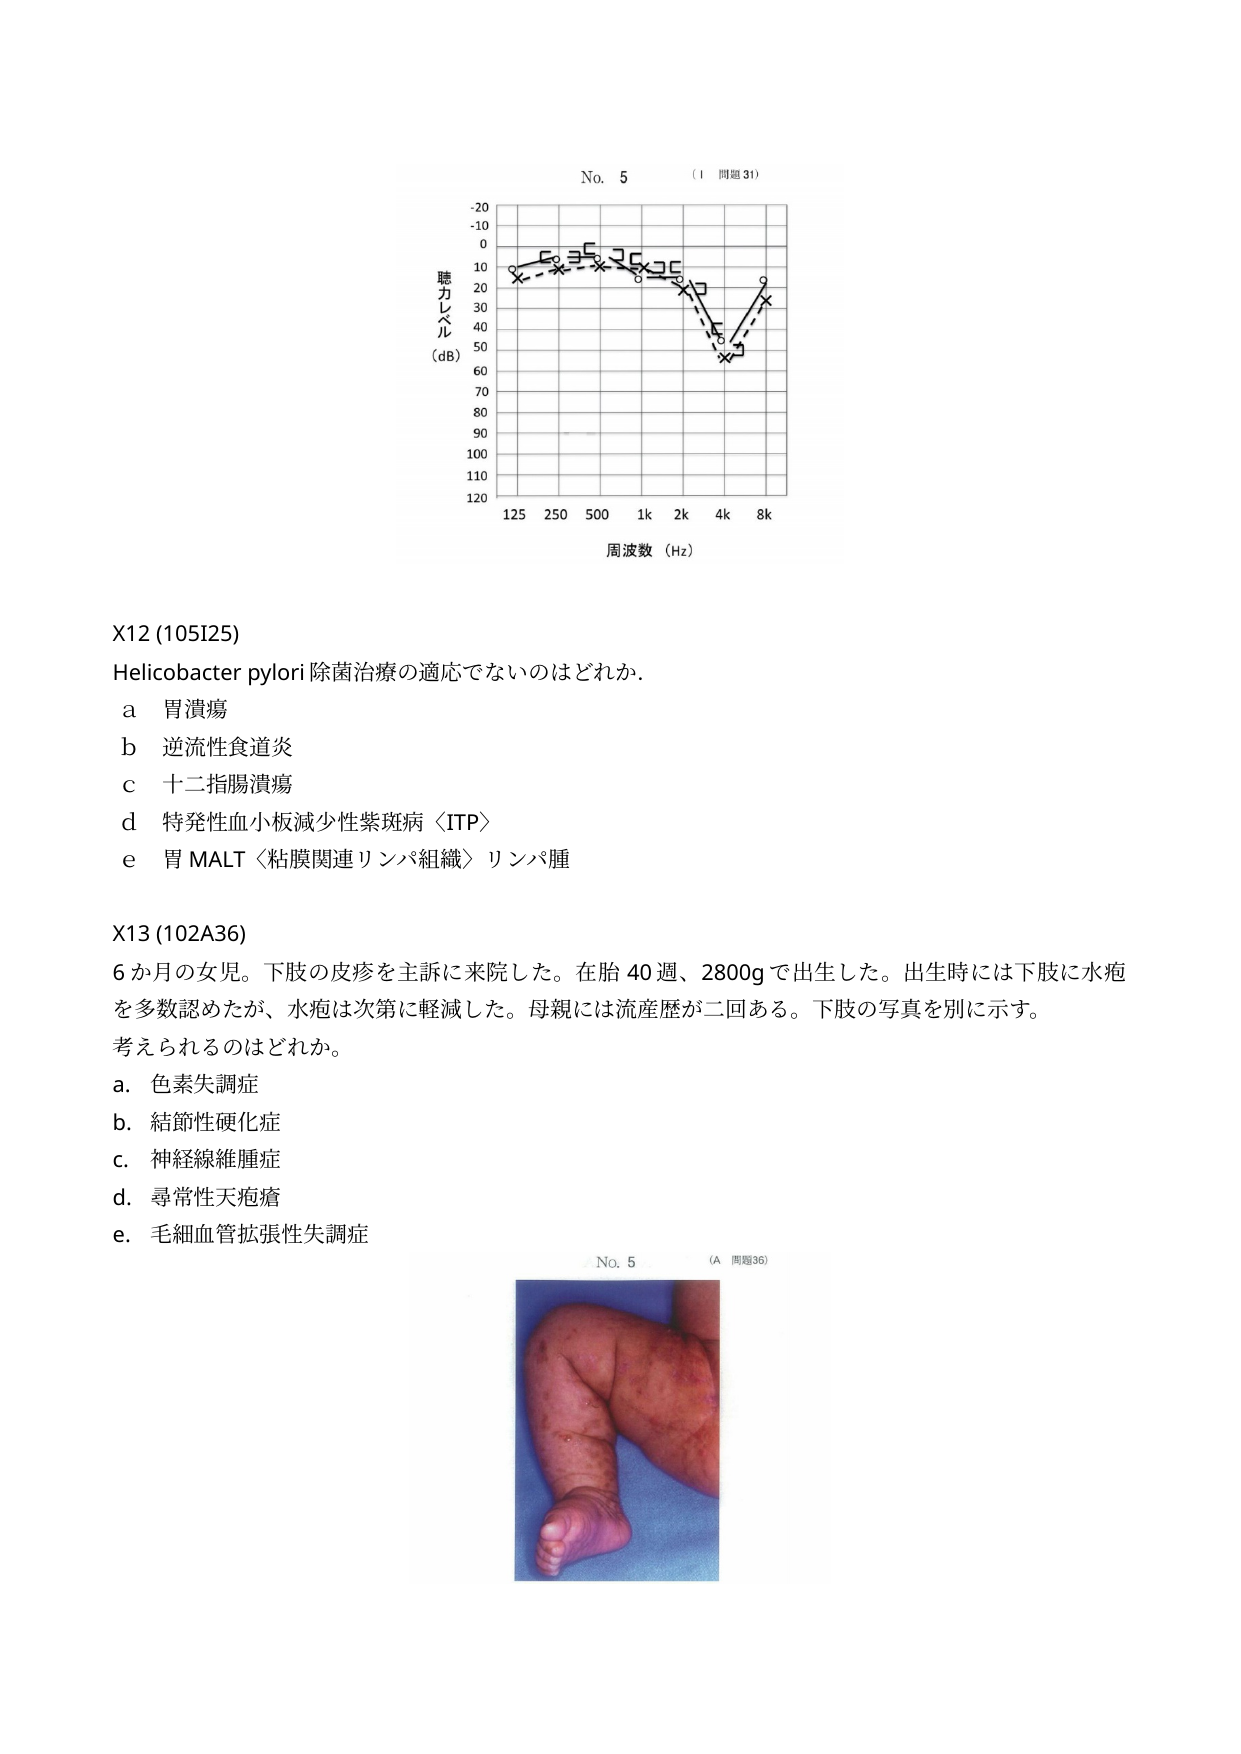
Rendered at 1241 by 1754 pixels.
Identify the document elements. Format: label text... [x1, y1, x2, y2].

text Helicobacter pylori除菌治療の適応でないのはどれか． [112, 652, 1128, 689]
text X12 (105I25) [112, 614, 1128, 652]
list 尋常性天疱瘡 [112, 1177, 1128, 1214]
list 色素失調症 [112, 1064, 1128, 1102]
list 毛細血管拡張性失調症 [112, 1214, 1128, 1252]
list 神経線維腫症 [112, 1139, 1128, 1177]
text ｂ 逆流性食道炎 [112, 727, 1128, 764]
text ｅ 胃MALT〈粘膜関連リンパ組織〉リンパ腫 [112, 839, 1128, 877]
picture [408, 1252, 832, 1584]
text ｃ 十二指腸潰瘍 [112, 764, 1128, 802]
text ａ 胃潰瘍 [112, 689, 1128, 727]
list 結節性硬化症 [112, 1102, 1128, 1139]
text 6か月の女児。下肢の皮疹を主訴に来院した。在胎40週、2800gで出生した。出生時には下肢に水疱を多数認めたが、水疱は次第に軽減した。母親には流産歴が二回ある。下肢の写真を別に示す。 [112, 952, 1128, 1027]
text ｄ 特発性血小板減少性紫斑病〈ITP〉 [112, 802, 1128, 839]
text 考えられるのはどれか。 [112, 1027, 1128, 1064]
picture [396, 164, 844, 564]
text X13 (102A36) [112, 914, 1128, 952]
